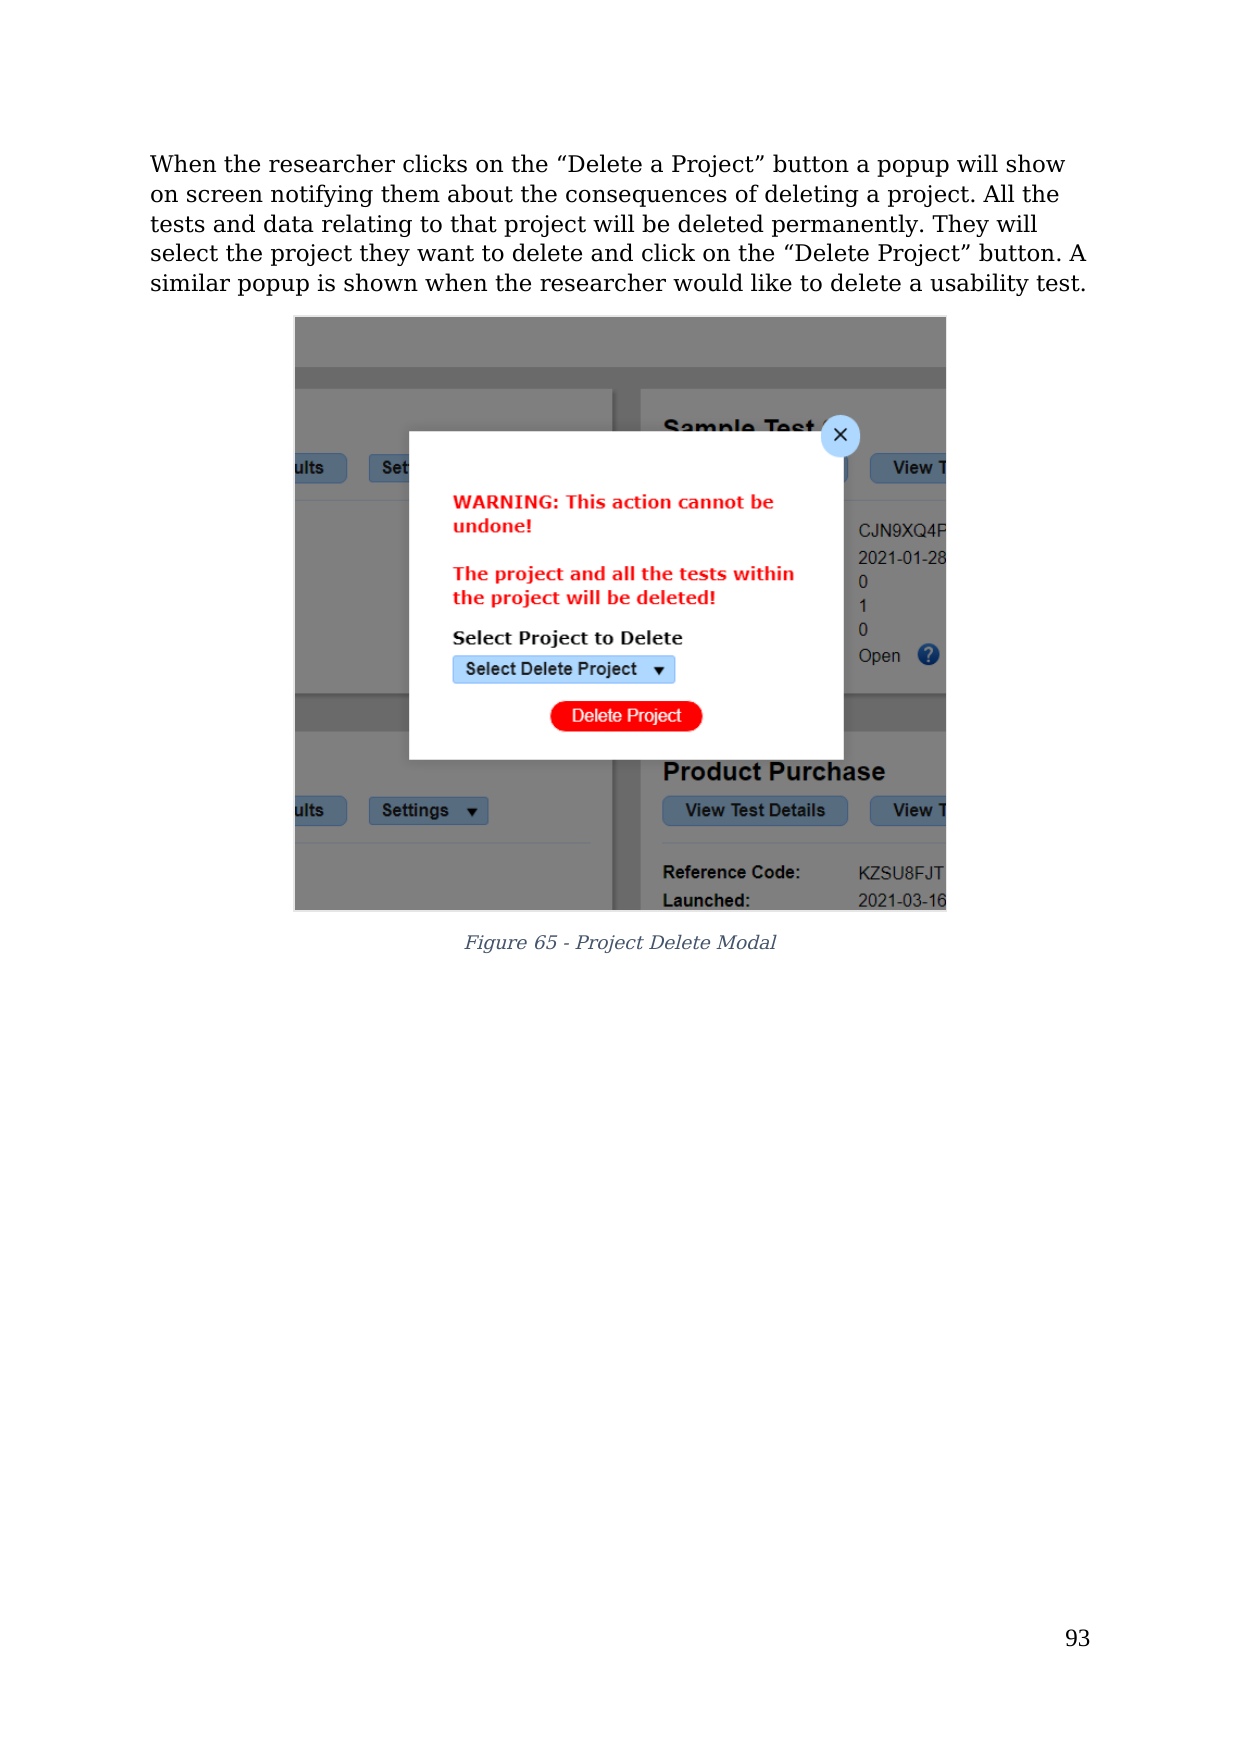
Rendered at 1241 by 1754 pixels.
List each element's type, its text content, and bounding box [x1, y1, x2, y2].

text Figure 65 - Project Delete Modal [150, 931, 1090, 953]
text When the researcher clicks on the “Delete a Project” button a popup will show on screen notifying them about the consequences of deleting a project. All the tests and data relating to that project will be deleted permanently. They will select the project they want to delete and click on the “Delete Project” button. A similar popup is shown when the researcher would like to delete a usability test. [150, 150, 1090, 296]
picture [295, 317, 946, 910]
